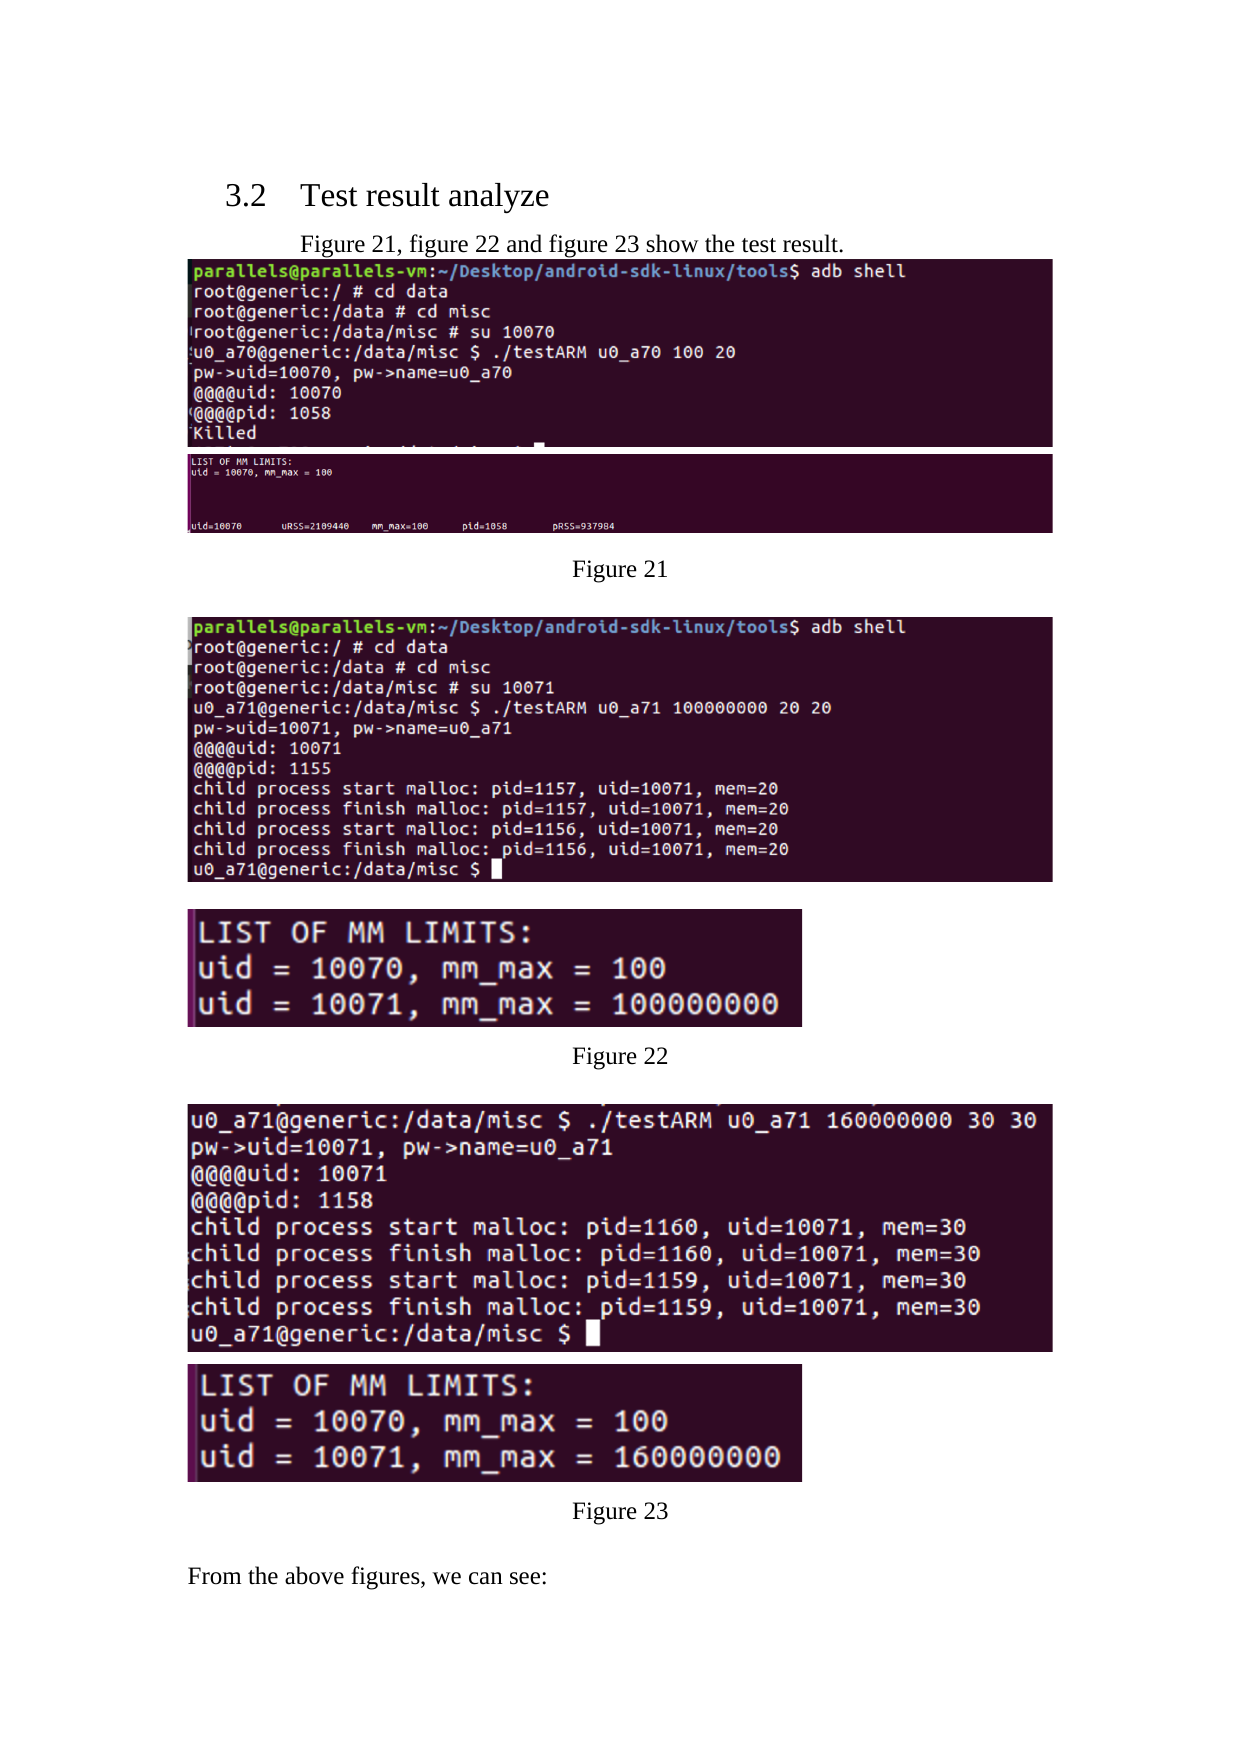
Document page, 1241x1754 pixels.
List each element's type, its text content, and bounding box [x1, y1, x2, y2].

picture [187, 909, 803, 1027]
list Figure 21, figure 22 and figure 23 show the test result. [300, 227, 1053, 259]
picture [187, 617, 1053, 882]
text Figure 23 [187, 1494, 1053, 1527]
picture [187, 1364, 803, 1482]
list Test result analyze [225, 162, 1053, 227]
picture [187, 259, 1053, 447]
picture [187, 1104, 1053, 1352]
text Figure 21 [187, 552, 1053, 584]
text From the above figures, we can see: [187, 1559, 1053, 1592]
picture [187, 454, 1053, 533]
text Figure 22 [187, 1039, 1053, 1072]
